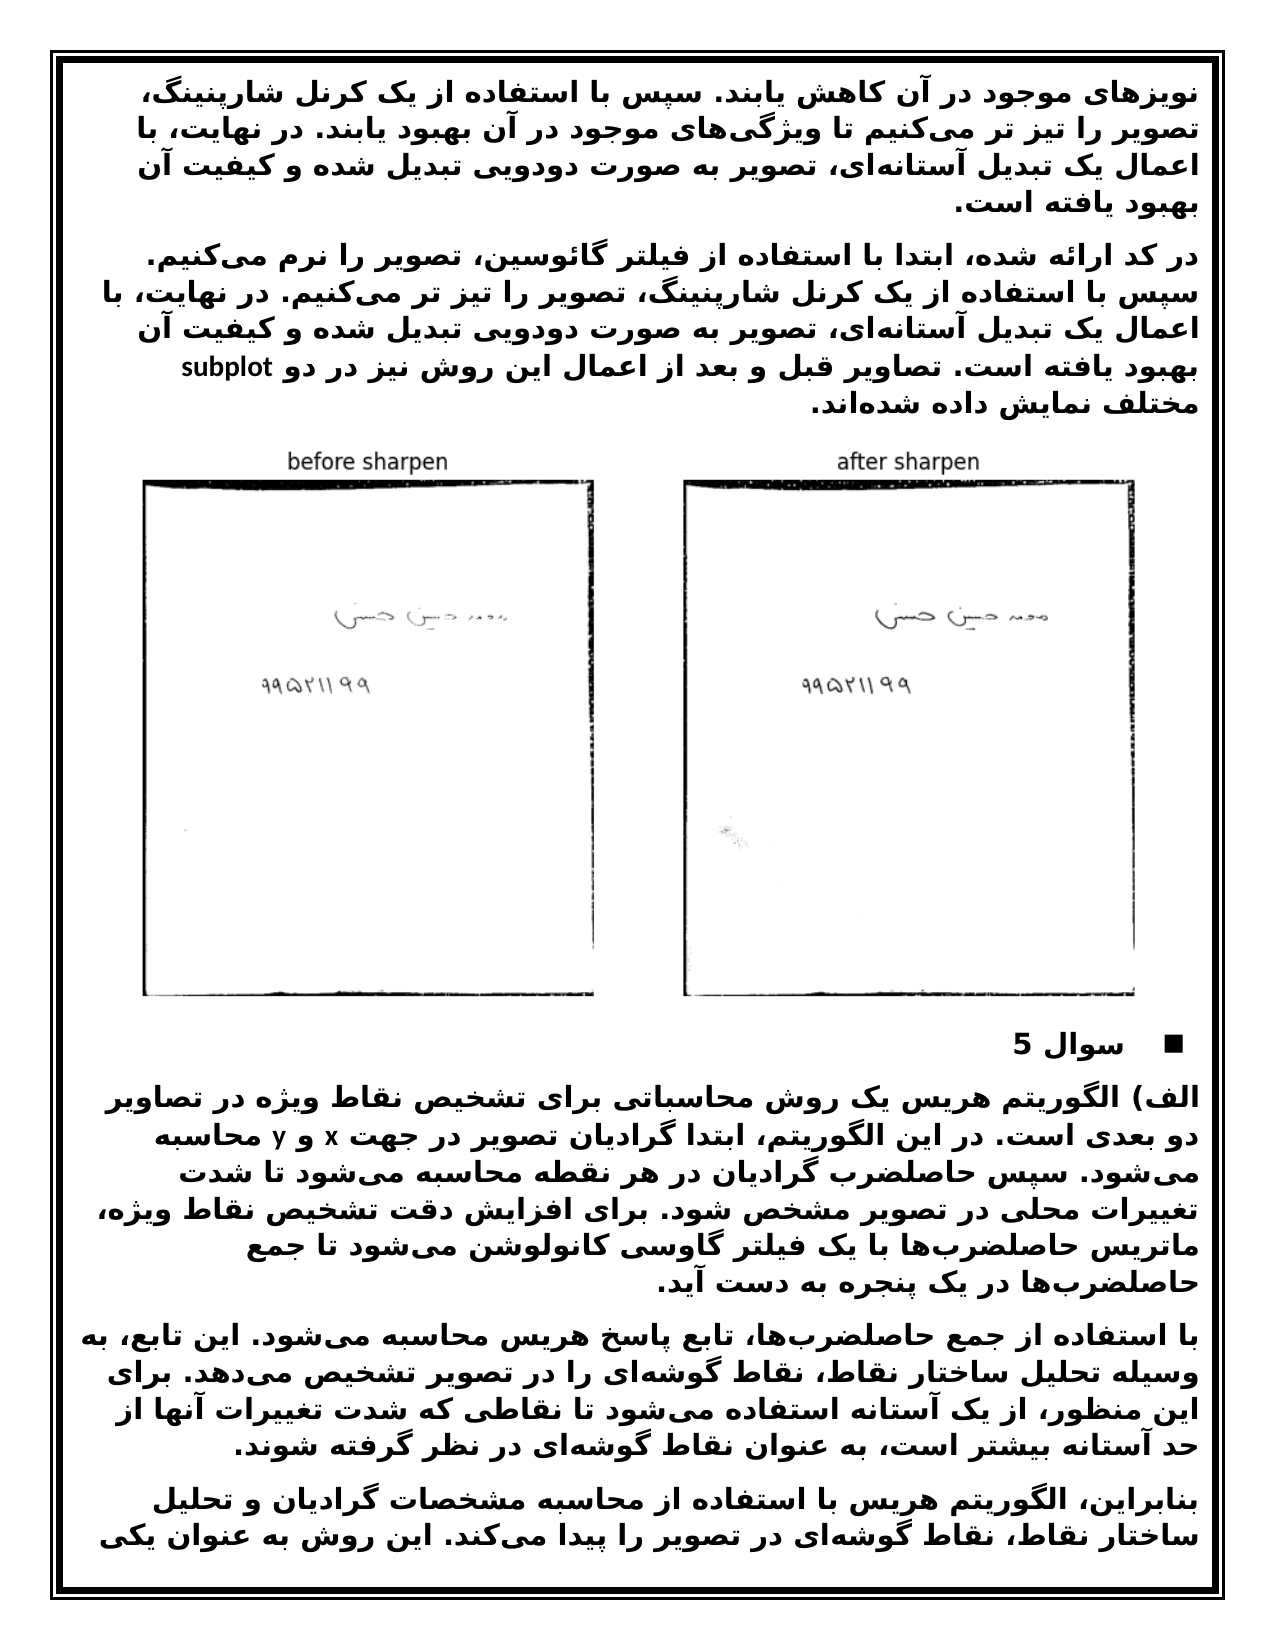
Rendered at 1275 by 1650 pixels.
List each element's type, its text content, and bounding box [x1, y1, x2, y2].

picture [130, 440, 1145, 1009]
text با استفاده از جمع حاصلضرب‌ها، تابع پاسخ هریس محاسبه می‌شود. این تابع، به وسیله تحلیل ساختار نقاط، نقاط گوشه‌ای را در تصویر تشخیص می‌دهد. برای این منظور، از یک آستانه استفاده می‌شود تا نقاطی که شدت تغییرات آنها از حد آستانه بیشتر است، به عنوان نقاط گوشه‌ای در نظر گرفته شوند. [75, 1319, 1200, 1463]
text در کد ارائه شده، ابتدا با استفاده از فیلتر گائوسین، تصویر را نرم می‌کنیم. سپس با استفاده از یک کرنل شارپنینگ، تصویر را تیز تر می‌کنیم. در نهایت، با اعمال یک تبدیل آستانه‌ای، تصویر به صورت دودویی تبدیل شده و کیفیت آن بهبود یافته است. تصاویر قبل و بعد از اعمال این روش نیز در دو subplot مختلف نمایش داده شده‌اند. [75, 238, 1200, 421]
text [75, 75, 1200, 219]
list سوال 5 [75, 1027, 1162, 1061]
text الف) الگوریتم هریس یک روش محاسباتی برای تشخیص نقاط ویژه در تصاویر دو بعدی است. در این الگوریتم، ابتدا گرادیان تصویر در جهت x و y محاسبه می‌شود. سپس حاصلضرب گرادیان در هر نقطه محاسبه می‌شود تا شدت تغییرات محلی در تصویر مشخص شود. برای افزایش دقت تشخیص نقاط ویژه، ماتریس حاصلضرب‌ها با یک فیلتر گاوسی کانولوشن می‌شود تا جمع حاصلضرب‌ها در یک پنجره به دست آید. [75, 1080, 1200, 1299]
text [75, 1482, 1200, 1553]
